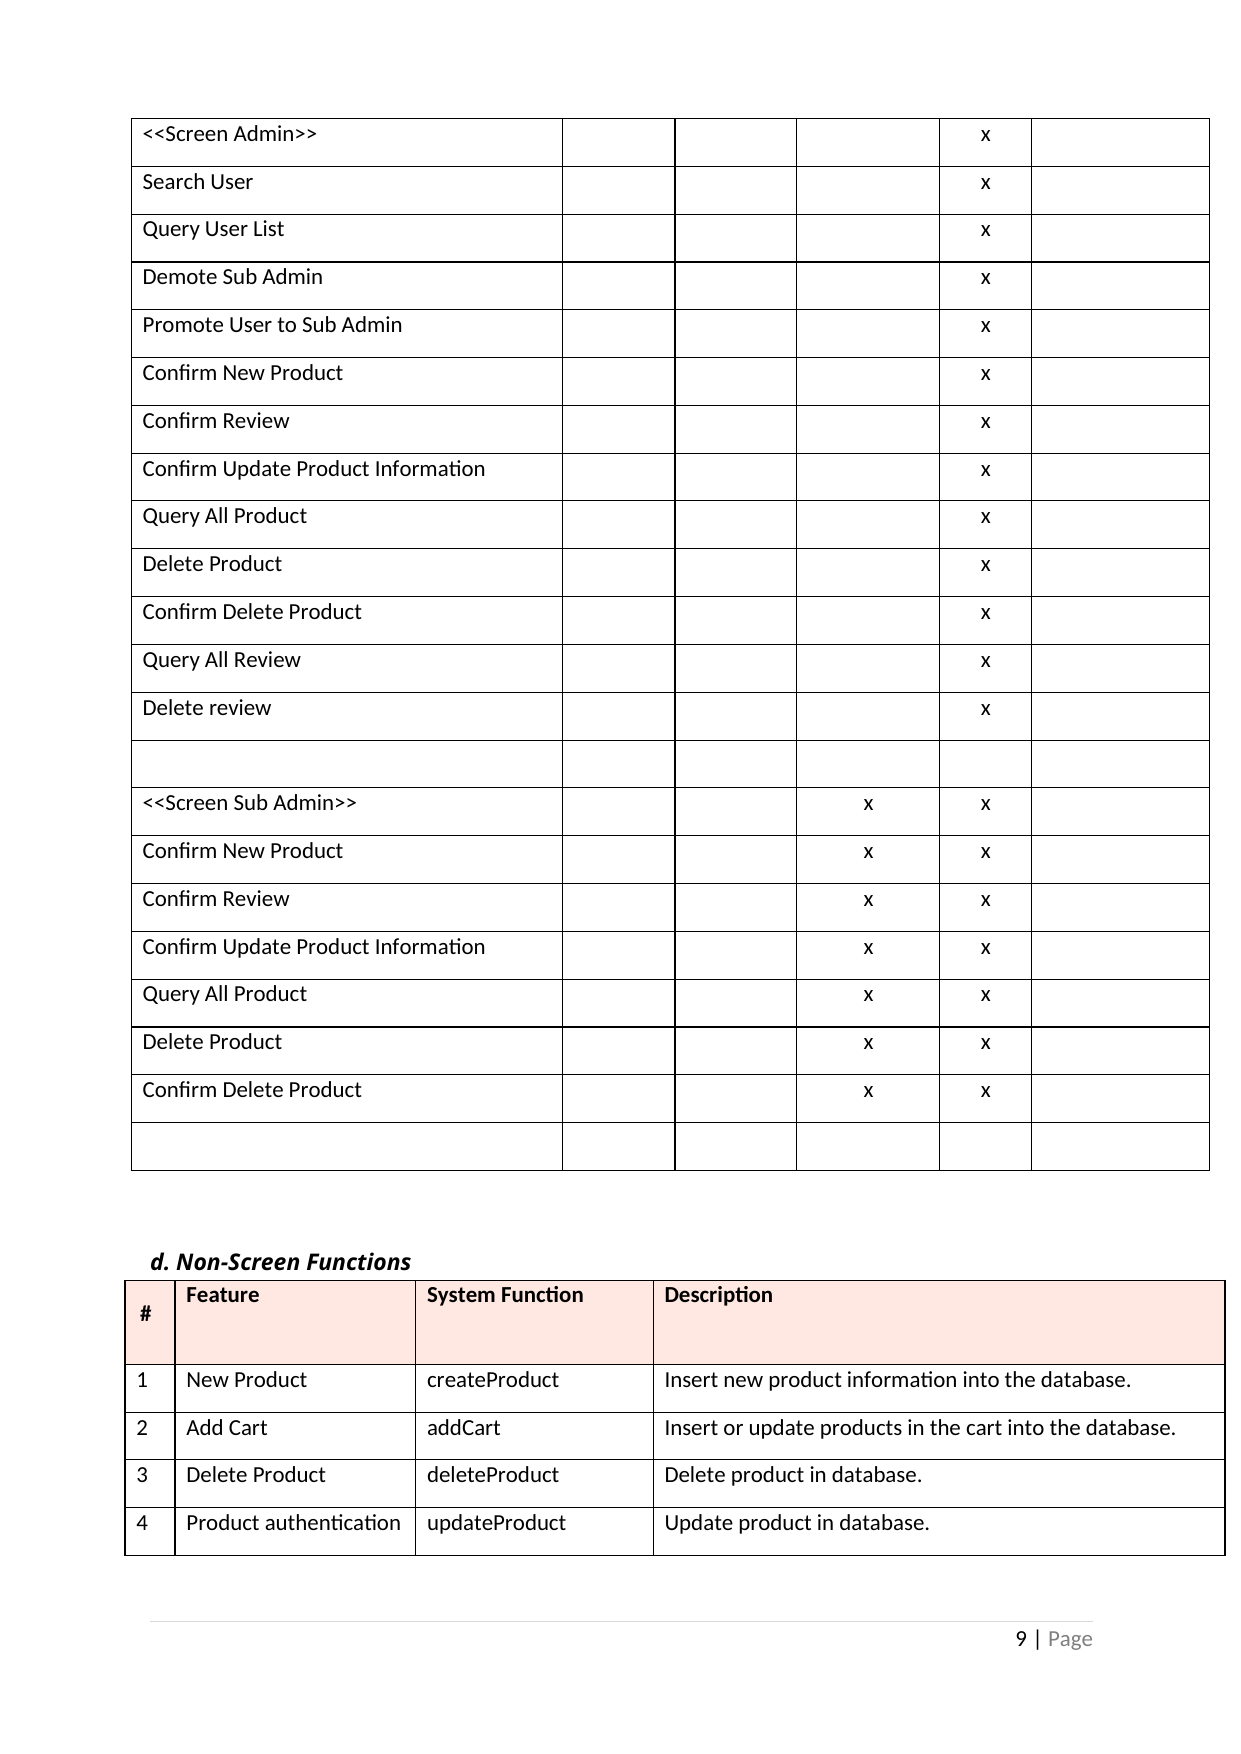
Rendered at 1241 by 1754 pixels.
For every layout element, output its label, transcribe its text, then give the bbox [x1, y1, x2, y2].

table_cell Product authentication [176, 1508, 415, 1555]
table_cell Query All Review [132, 645, 562, 692]
table_cell [1032, 1028, 1209, 1074]
table_cell [563, 167, 674, 213]
table_cell Confirm Review [132, 884, 562, 931]
table_cell Insert or update products in the cart into the database. [654, 1413, 1224, 1459]
table_cell [676, 454, 796, 500]
table_cell [563, 836, 674, 883]
table_cell Confirm Review [132, 406, 562, 453]
table_header System Function [416, 1281, 653, 1364]
table_cell [1032, 741, 1209, 787]
subtitle d. Non-Screen Functions [150, 1246, 1093, 1277]
table_cell [563, 119, 674, 166]
table_cell [797, 693, 939, 739]
table_cell [676, 884, 796, 931]
table_cell x [940, 454, 1031, 500]
table_cell [676, 1075, 796, 1122]
table_cell [563, 215, 674, 261]
table_cell [1032, 215, 1209, 261]
table_cell [797, 310, 939, 357]
table_cell [797, 215, 939, 261]
table_cell Delete Product [132, 1028, 562, 1074]
table_cell [1032, 167, 1209, 213]
table_cell [132, 1123, 562, 1170]
table_cell [797, 358, 939, 405]
table_cell Promote User to Sub Admin [132, 310, 562, 357]
table_cell [797, 741, 939, 787]
table_cell [676, 406, 796, 453]
table_cell x [940, 263, 1031, 309]
table_cell [797, 501, 939, 548]
table_cell [563, 1028, 674, 1074]
table_cell [676, 358, 796, 405]
table_cell [676, 501, 796, 548]
table_cell x [940, 788, 1031, 835]
table_cell [797, 645, 939, 692]
table_cell Search User [132, 167, 562, 213]
table_cell Demote Sub Admin [132, 263, 562, 309]
table_cell x [940, 1075, 1031, 1122]
table_cell [563, 1075, 674, 1122]
table_cell [797, 167, 939, 213]
table_cell [563, 358, 674, 405]
table_cell [563, 645, 674, 692]
table_cell Confirm Delete Product [132, 1075, 562, 1122]
table_cell Confirm New Product [132, 836, 562, 883]
table_cell x [940, 980, 1031, 1026]
table_cell [1032, 980, 1209, 1026]
table_cell Confirm Update Product Information [132, 932, 562, 978]
table_cell 1 [126, 1365, 174, 1412]
table_cell [563, 310, 674, 357]
table_cell 3 [126, 1460, 174, 1507]
table_cell x [797, 932, 939, 978]
table_cell x [940, 645, 1031, 692]
table_cell addCart [416, 1413, 653, 1459]
table_header # [126, 1281, 174, 1364]
table_cell 4 [126, 1508, 174, 1555]
table_cell x [940, 406, 1031, 453]
table_cell [563, 884, 674, 931]
table_cell x [940, 167, 1031, 213]
table_cell Confirm Delete Product [132, 597, 562, 644]
table_cell [1032, 454, 1209, 500]
table_cell x [797, 980, 939, 1026]
table_cell [563, 549, 674, 596]
table_cell [563, 980, 674, 1026]
table_cell [797, 454, 939, 500]
table_cell [563, 693, 674, 739]
table_cell [676, 597, 796, 644]
table_cell x [797, 1075, 939, 1122]
table_cell [1032, 310, 1209, 357]
table_cell [676, 836, 796, 883]
table_cell Query All Product [132, 501, 562, 548]
table_cell [1032, 119, 1209, 166]
table_header Description [654, 1281, 1224, 1364]
table_cell [676, 693, 796, 739]
table_cell [676, 215, 796, 261]
table_cell [797, 119, 939, 166]
table_cell 2 [126, 1413, 174, 1459]
table_cell [1032, 406, 1209, 453]
table_cell [676, 549, 796, 596]
table_cell [1032, 1123, 1209, 1170]
table_cell x [940, 932, 1031, 978]
table_cell [1032, 501, 1209, 548]
table_cell x [797, 836, 939, 883]
table_cell [563, 454, 674, 500]
table_cell Update product in database. [654, 1508, 1224, 1555]
table_cell [563, 263, 674, 309]
table_cell Query User List [132, 215, 562, 261]
table_cell [563, 932, 674, 978]
table_cell New Product [176, 1365, 415, 1412]
table_cell [1032, 263, 1209, 309]
table_cell [797, 263, 939, 309]
table_cell [1032, 836, 1209, 883]
table_cell deleteProduct [416, 1460, 653, 1507]
table_cell [676, 788, 796, 835]
table_cell [1032, 693, 1209, 739]
table_cell x [940, 836, 1031, 883]
table_cell [940, 1123, 1031, 1170]
table_cell <<Screen Sub Admin>> [132, 788, 562, 835]
table_cell x [940, 549, 1031, 596]
table_cell createProduct [416, 1365, 653, 1412]
table_cell [676, 741, 796, 787]
table_cell [676, 645, 796, 692]
table_cell [1032, 597, 1209, 644]
table_cell x [797, 788, 939, 835]
table_cell [1032, 358, 1209, 405]
table_cell x [940, 884, 1031, 931]
table_cell [676, 167, 796, 213]
table_cell Delete review [132, 693, 562, 739]
table_cell [797, 406, 939, 453]
table_cell [676, 1028, 796, 1074]
table_cell [1032, 645, 1209, 692]
table_cell <<Screen Admin>> [132, 119, 562, 166]
table_cell x [940, 597, 1031, 644]
table_cell updateProduct [416, 1508, 653, 1555]
table_cell [563, 788, 674, 835]
table_cell [1032, 788, 1209, 835]
table_cell [563, 1123, 674, 1170]
table_cell Add Cart [176, 1413, 415, 1459]
table_cell x [940, 215, 1031, 261]
table_cell [797, 1123, 939, 1170]
table_cell [563, 741, 674, 787]
table_header Feature [176, 1281, 415, 1364]
table_cell [676, 932, 796, 978]
table_cell [797, 549, 939, 596]
table_cell x [940, 119, 1031, 166]
table_cell x [940, 1028, 1031, 1074]
table_cell [676, 980, 796, 1026]
table_cell Delete Product [176, 1460, 415, 1507]
table_cell Query All Product [132, 980, 562, 1026]
table_cell [563, 406, 674, 453]
table_cell [1032, 884, 1209, 931]
table_cell x [797, 1028, 939, 1074]
table_cell [563, 501, 674, 548]
table_cell x [940, 693, 1031, 739]
table_cell [676, 1123, 796, 1170]
table_cell x [940, 501, 1031, 548]
table_cell [940, 741, 1031, 787]
table_cell [676, 263, 796, 309]
table_cell [797, 597, 939, 644]
table_cell [1032, 1075, 1209, 1122]
table_cell [563, 597, 674, 644]
table_cell [1032, 549, 1209, 596]
table_cell Confirm New Product [132, 358, 562, 405]
table_cell x [940, 358, 1031, 405]
table_cell Delete Product [132, 549, 562, 596]
table_cell Delete product in database. [654, 1460, 1224, 1507]
table_cell x [797, 884, 939, 931]
table_cell [1032, 932, 1209, 978]
table_cell [676, 310, 796, 357]
table_cell [132, 741, 562, 787]
table_cell [676, 119, 796, 166]
table_cell Confirm Update Product Information [132, 454, 562, 500]
table_cell x [940, 310, 1031, 357]
table_cell Insert new product information into the database. [654, 1365, 1224, 1412]
